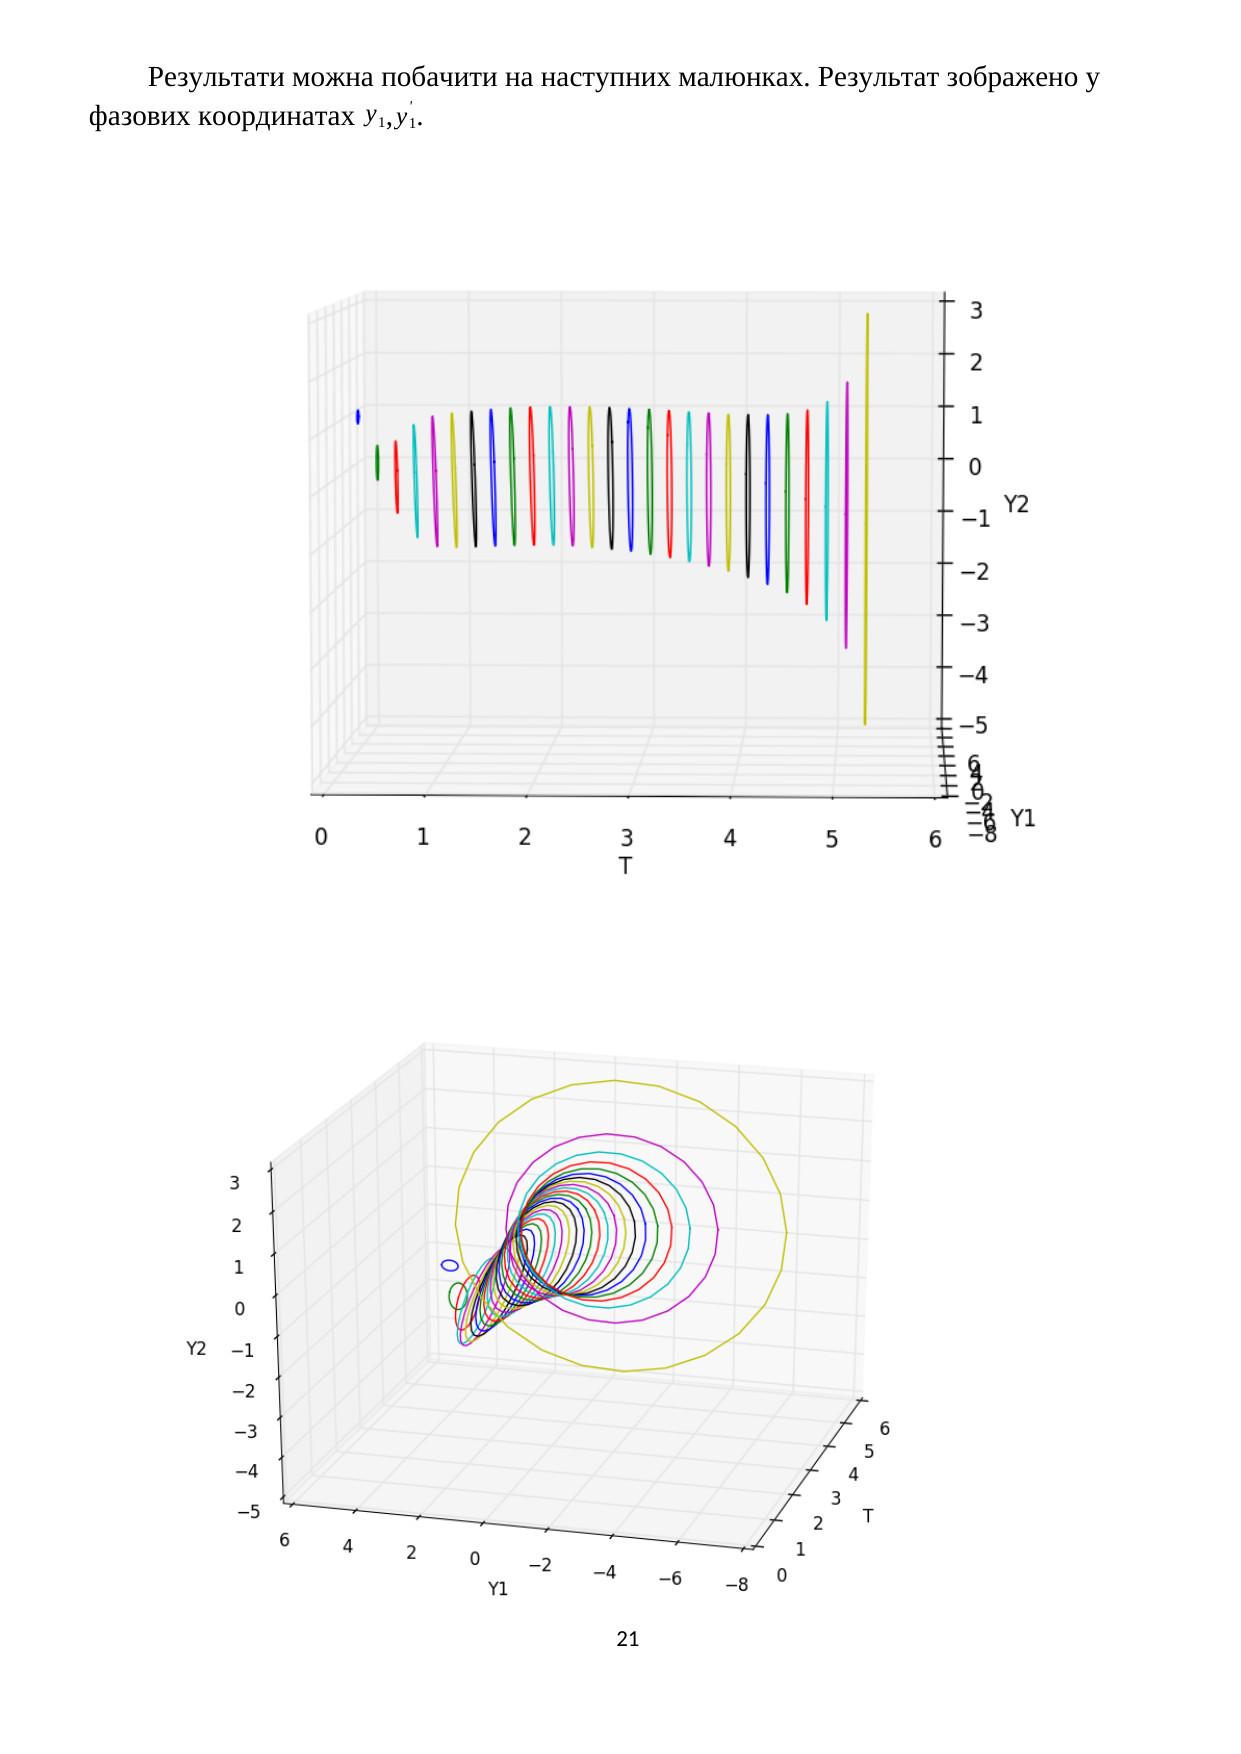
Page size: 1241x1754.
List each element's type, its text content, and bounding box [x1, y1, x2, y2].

text Результати можна побачити на наступних малюнках. Результат зображено у фазових координатах ,. [89, 59, 1167, 136]
picture [147, 975, 995, 1615]
picture [88, 136, 1167, 951]
